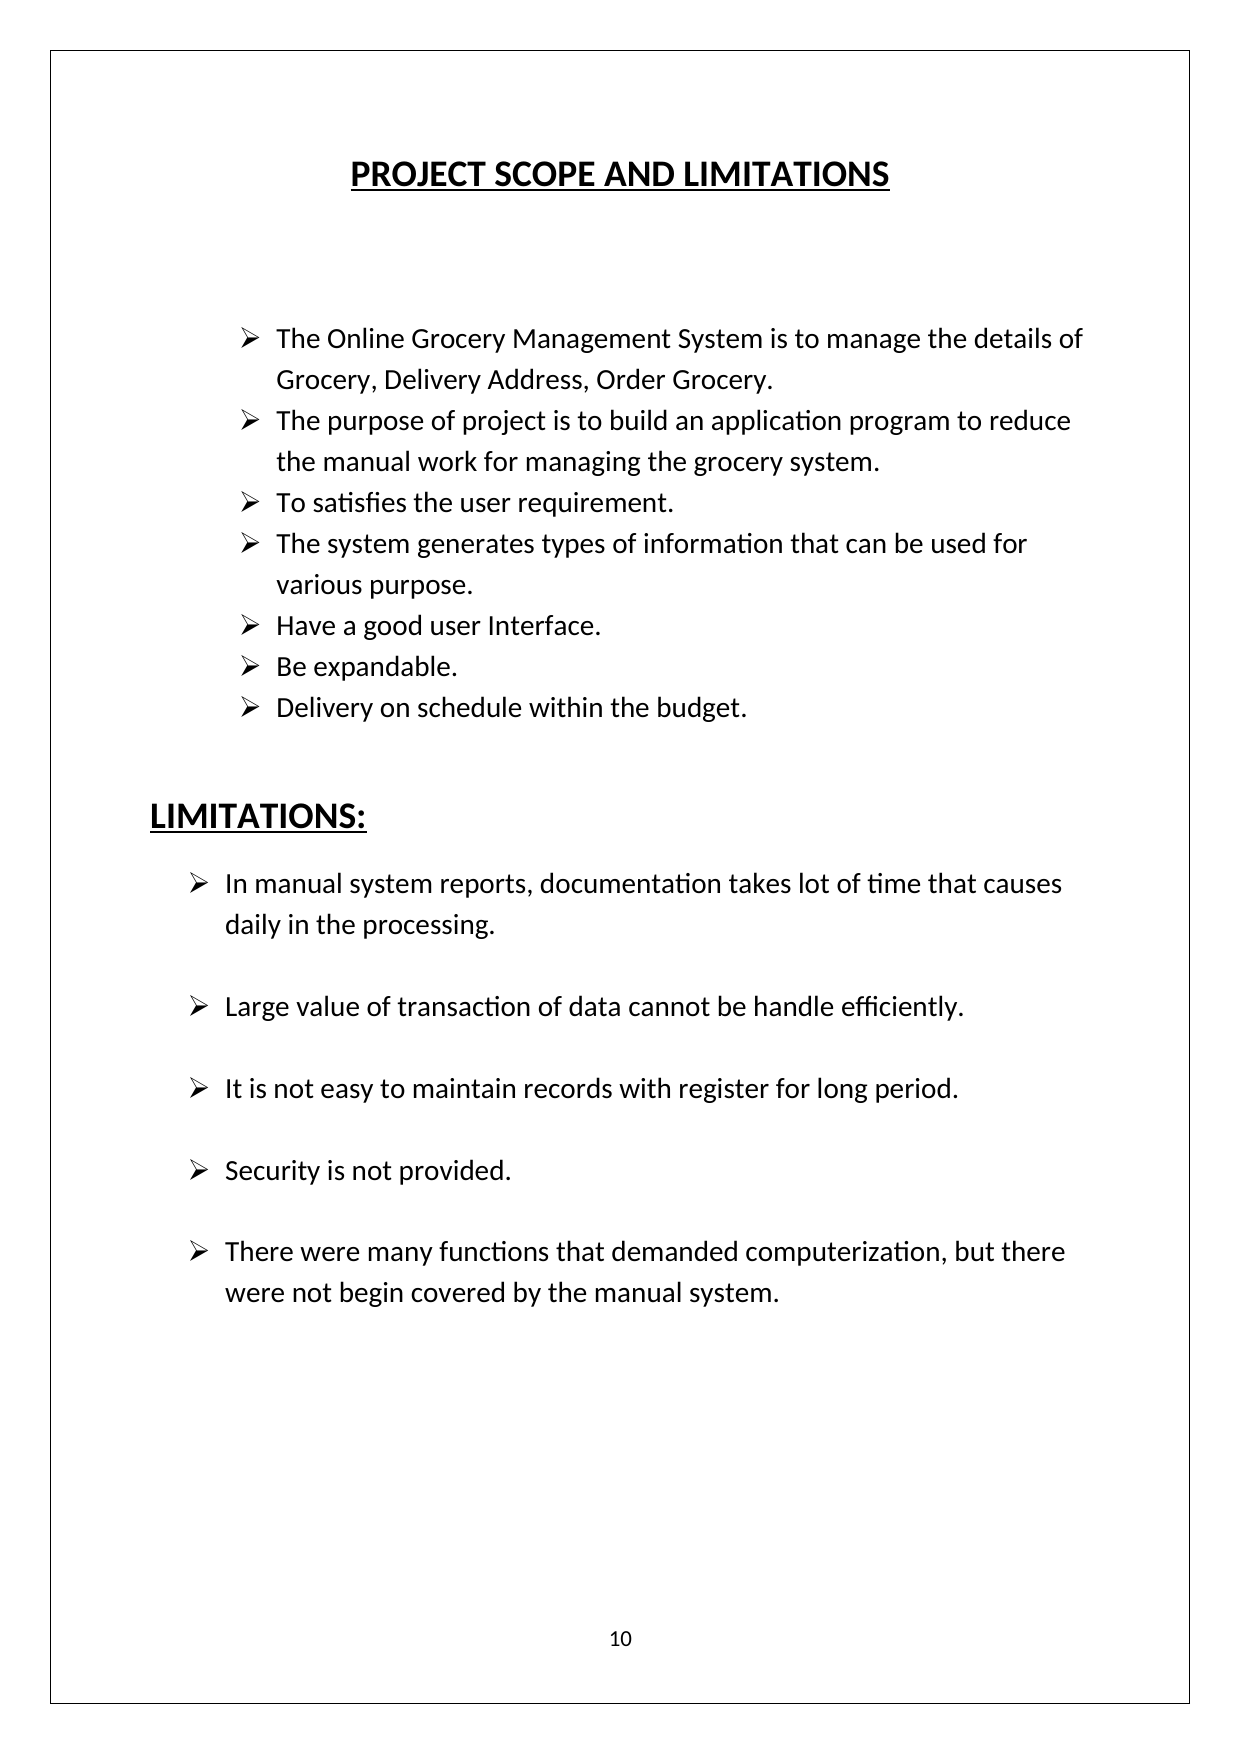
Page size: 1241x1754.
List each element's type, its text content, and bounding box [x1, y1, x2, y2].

list The purpose of project is to build an application program to reduce the manual work for managing the grocery system. [239, 402, 1090, 479]
list Be expandable. [239, 648, 1090, 683]
list It is not easy to maintain records with register for long period. [187, 1070, 1090, 1105]
text PROJECT SCOPE AND LIMITATIONS [150, 150, 1090, 196]
list In manual system reports, documentation takes lot of time that causes daily in the processing. [187, 865, 1090, 942]
list To satisfies the user requirement. [239, 484, 1090, 520]
list Delivery on schedule within the budget. [239, 689, 1090, 724]
text LIMITATIONS: [150, 792, 1090, 837]
list Have a good user Interface. [239, 607, 1090, 643]
list Large value of transaction of data cannot be handle efficiently. [187, 988, 1090, 1023]
list There were many functions that demanded computerization, but there were not begin covered by the manual system. [187, 1233, 1090, 1310]
list Security is not provided. [187, 1152, 1090, 1187]
list The system generates types of information that can be used for various purpose. [239, 525, 1090, 602]
list The Online Grocery Management System is to manage the details of Grocery, Delivery Address, Order Grocery. [239, 320, 1090, 397]
